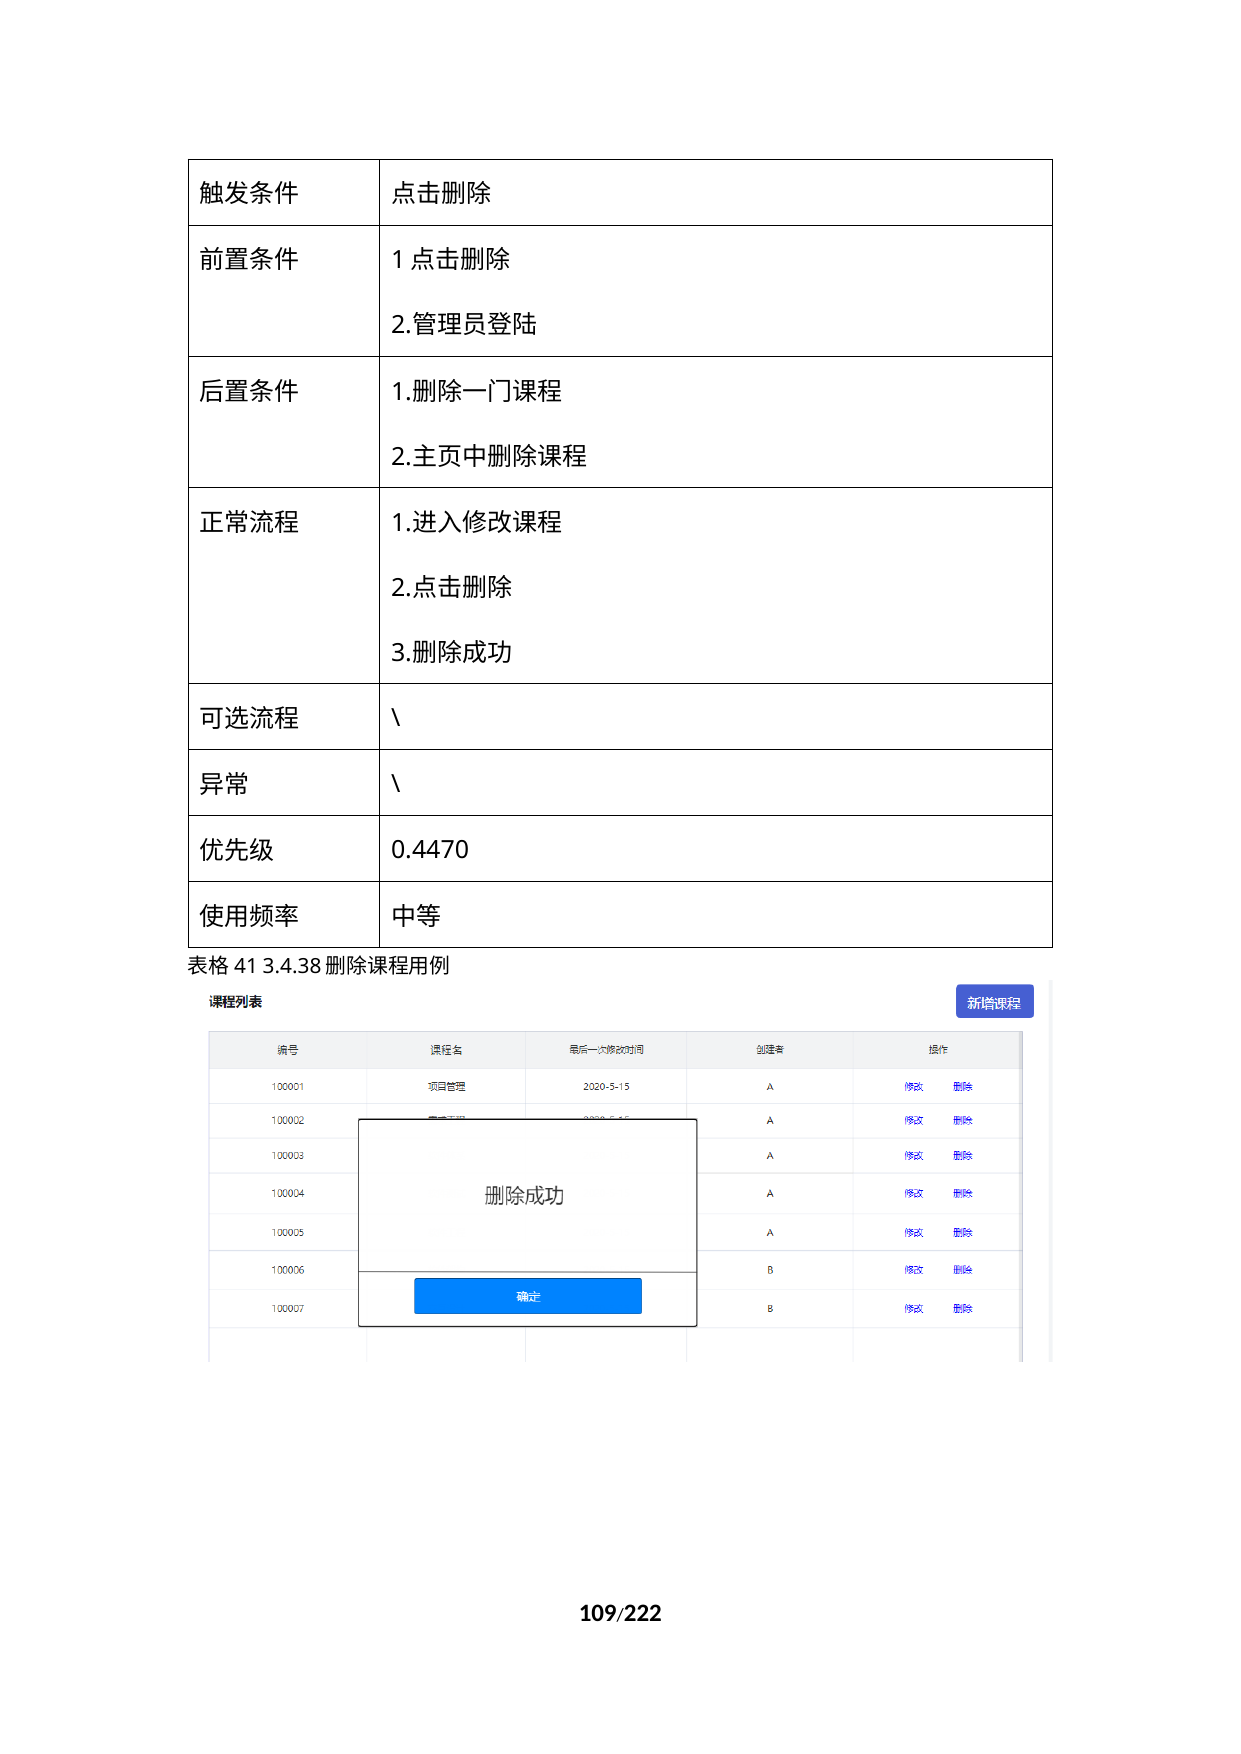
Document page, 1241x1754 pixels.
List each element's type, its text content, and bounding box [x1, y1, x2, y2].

table_cell 1点击删除 2.管理员登陆 [380, 226, 1052, 356]
table_cell 点击删除 [380, 160, 1052, 224]
table_cell 1.删除一门课程 2.主页中删除课程 [380, 357, 1052, 487]
table_cell 1.进入修改课程 2.点击删除 3.删除成功 [380, 488, 1052, 683]
table_cell 0.4470 [380, 816, 1052, 881]
table_cell \ [380, 750, 1052, 815]
table_cell 使用频率 [189, 882, 379, 947]
picture [187, 980, 1053, 1362]
table_cell 前置条件 [189, 226, 379, 356]
table_cell 触发条件 [189, 160, 379, 224]
table_cell \ [380, 684, 1052, 749]
table_cell 优先级 [189, 816, 379, 881]
table_cell 异常 [189, 750, 379, 815]
table_cell 后置条件 [189, 357, 379, 487]
table_cell 正常流程 [189, 488, 379, 683]
table_cell 中等 [380, 882, 1052, 947]
table_cell 可选流程 [189, 684, 379, 749]
text 表格 41 3.4.38删除课程用例 [187, 948, 1053, 980]
